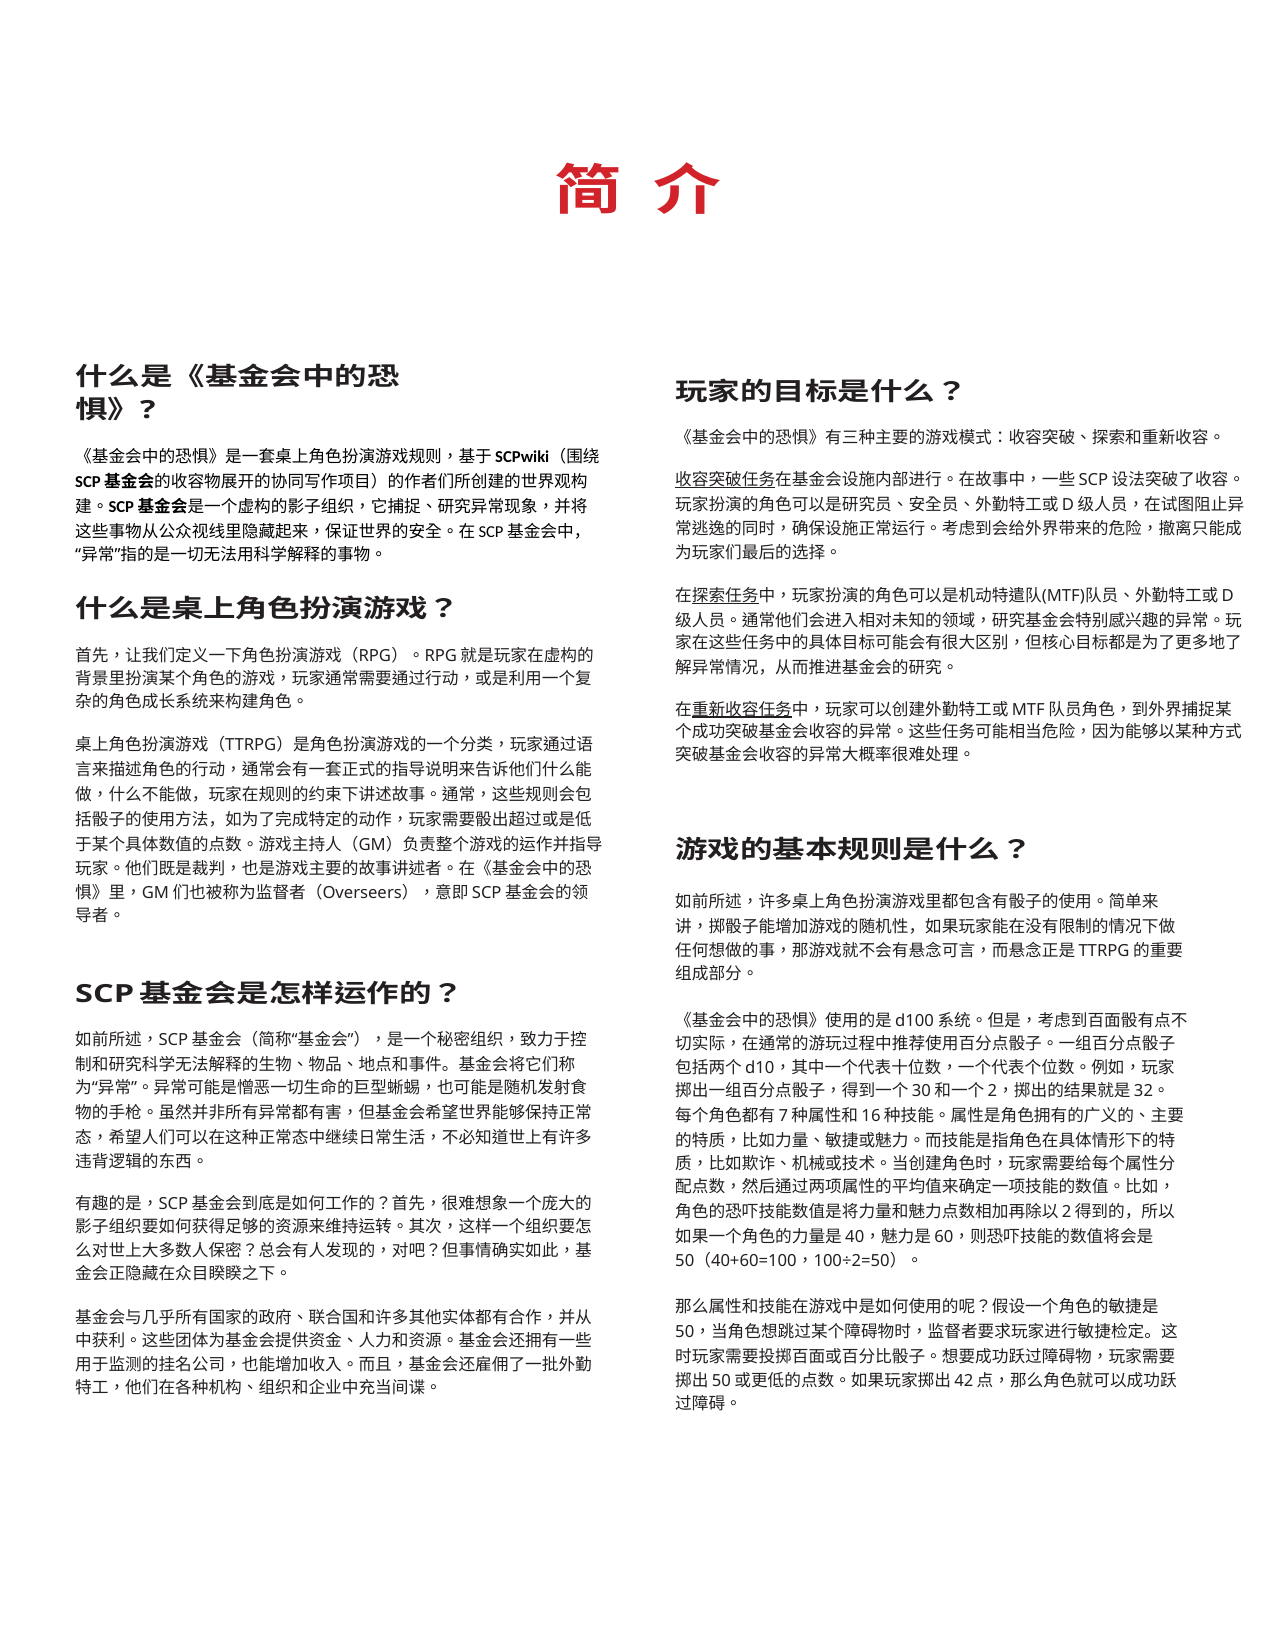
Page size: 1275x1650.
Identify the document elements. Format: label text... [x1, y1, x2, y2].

subtitle 简 介 [30, 147, 1245, 225]
text 如前所述，SCP基金会（简称“基金会”），是一个秘密组织，致力于控制和研究科学无法解释的生物、物品、地点和事件。基金会将它们称为“异常”。异常可能是憎恶一切生命的巨型蜥蜴，也可能是随机发射食物的手枪。虽然并非所有异常都有害，但基金会希望世界能够保持正常态，希望人们可以在这种正常态中继续日常生活，不必知道世上有许多违背逻辑的东西。 [75, 1028, 602, 1172]
text 在重新收容任务中，玩家可以创建外勤特工或MTF队员角色，到外界捕捉某个成功突破基金会收容的异常。这些任务可能相当危险，因为能够以某种方式突破基金会收容的异常大概率很难处理。 [675, 697, 1248, 765]
subtitle SCP基金会是怎样运作的？ [75, 975, 473, 1009]
text 基金会与几乎所有国家的政府、联合国和许多其他实体都有合作，并从中获利。这些团体为基金会提供资金、人力和资源。基金会还拥有一些用于监测的挂名公司，也能增加收入。而且，基金会还雇佣了一批外勤特工，他们在各种机构、组织和企业中充当间谍。 [75, 1304, 602, 1398]
subtitle 游戏的基本规则是什么？ [675, 832, 1206, 865]
text 有趣的是，SCP基金会到底是如何工作的？首先，很难想象一个庞大的影子组织要如何获得足够的资源来维持运转。其次，这样一个组织要怎么对世上大多数人保密？总会有人发现的，对吧？但事情确实如此，基金会正隐藏在众目睽睽之下。 [75, 1192, 602, 1284]
text 收容突破任务在基金会设施内部进行。在故事中，一些SCP设法突破了收容。玩家扮演的角色可以是研究员、安全员、外勤特工或D级人员，在试图阻止异常逃逸的同时，确保设施正常运行。考虑到会给外界带来的危险，撤离只能成为玩家们最后的选择。 [675, 468, 1248, 563]
text 《基金会中的恐惧》是一套桌上角色扮演游戏规则，基于SCPwiki（围绕SCP基金会的收容物展开的协同写作项目）的作者们所创建的世界观构建。SCP基金会是一个虚构的影子组织，它捕捉、研究异常现象，并将这些事物从公众视线里隐藏起来，保证世界的安全。在SCP基金会中，“异常”指的是一切无法用科学解释的事物。 [75, 445, 600, 566]
text 首先，让我们定义一下角色扮演游戏（RPG）。RPG就是玩家在虚构的背景里扮演某个角色的游戏，玩家通常需要通过行动，或是利用一个复杂的角色成长系统来构建角色。 [75, 643, 602, 713]
text 如前所述，许多桌上角色扮演游戏里都包含有骰子的使用。简单来讲，掷骰子能增加游戏的随机性，如果玩家能在没有限制的情况下做任何想做的事，那游戏就不会有悬念可言，而悬念正是TTRPG的重要组成部分。 [675, 888, 1191, 984]
text 《基金会中的恐惧》有三种主要的游戏模式：收容突破、探索和重新收容。 [675, 426, 1248, 449]
subtitle 什么是桌上角色扮演游戏？ [75, 591, 490, 624]
subtitle 玩家的目标是什么？ [675, 374, 1206, 407]
text 那么属性和技能在游戏中是如何使用的呢？假设一个角色的敏捷是50，当角色想跳过某个障碍物时，监督者要求玩家进行敏捷检定。这时玩家需要投掷百面或百分比骰子。想要成功跃过障碍物，玩家需要掷出50或更低的点数。如果玩家掷出42点，那么角色就可以成功跃过障碍。 [675, 1295, 1191, 1414]
subtitle 什么是《基金会中的恐惧》? [75, 359, 469, 426]
text 桌上角色扮演游戏（TTRPG）是角色扮演游戏的一个分类，玩家通过语言来描述角色的行动，通常会有一套正式的指导说明来告诉他们什么能做，什么不能做，玩家在规则的约束下讲述故事。通常，这些规则会包括骰子的使用方法，如为了完成特定的动作，玩家需要骰出超过或是低于某个具体数值的点数。游戏主持人（GM）负责整个游戏的运作并指导玩家。他们既是裁判，也是游戏主要的故事讲述者。在《基金会中的恐惧》里，GM们也被称为监督者（Overseers），意即SCP基金会的领导者。 [75, 732, 602, 926]
text 在探索任务中，玩家扮演的角色可以是机动特遣队(MTF)队员、外勤特工或D级人员。通常他们会进入相对未知的领域，研究基金会特别感兴趣的异常。玩家在这些任务中的具体目标可能会有很大区别，但核心目标都是为了更多地了解异常情况，从而推进基金会的研究。 [675, 582, 1248, 678]
text 每个角色都有7种属性和16种技能。属性是角色拥有的广义的、主要的特质，比如力量、敏捷或魅力。而技能是指角色在具体情形下的特质，比如欺诈、机械或技术。当创建角色时，玩家需要给每个属性分配点数，然后通过两项属性的平均值来确定一项技能的数值。比如，角色的恐吓技能数值是将力量和魅力点数相加再除以2得到的，所以如果一个角色的力量是40，魅力是60，则恐吓技能的数值将会是50（40+60=100，100÷2=50）。 [675, 1102, 1191, 1271]
text 《基金会中的恐惧》使用的是d100系统。但是，考虑到百面骰有点不切实际，在通常的游玩过程中推荐使用百分点骰子。一组百分点骰子包括两个d10，其中一个代表十位数，一个代表个位数。例如，玩家掷出一组百分点骰子，得到一个30和一个2，掷出的结果就是32。 [675, 1008, 1191, 1101]
